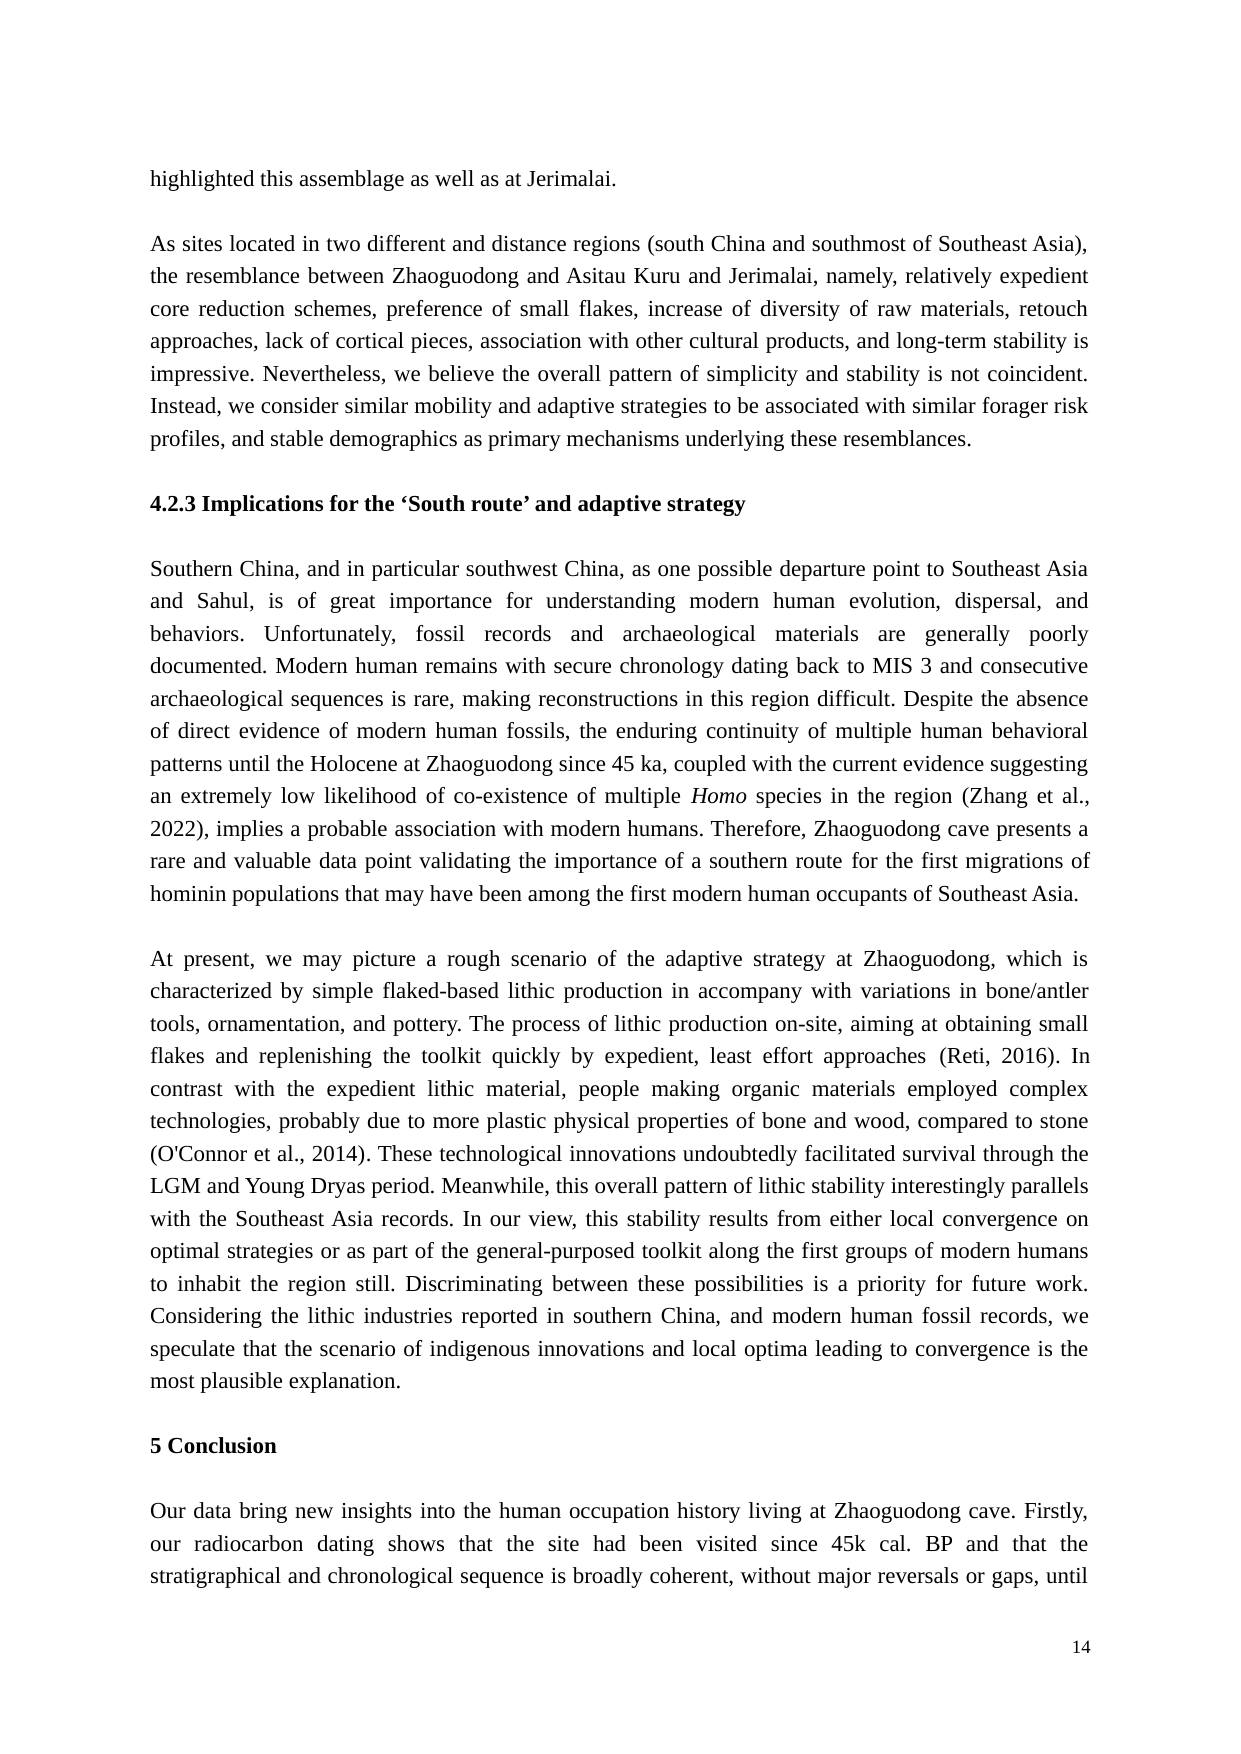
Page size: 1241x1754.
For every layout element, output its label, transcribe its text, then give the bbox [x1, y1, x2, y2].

text 4.2.3 Implications for the ‘South route’ and adaptive strategy [150, 487, 1090, 519]
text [150, 162, 1090, 194]
text At present, we may picture a rough scenario of the adaptive strategy at Zhaoguodong, which is characterized by simple flaked-based lithic production in accompany with variations in bone/antler tools, ornamentation, and pottery. The process of lithic production on-site, aiming at obtaining small flakes and replenishing the toolkit quickly by expedient, least effort approaches (Reti, 2016). In contrast with the expedient lithic material, people making organic materials employed complex technologies, probably due to more plastic physical properties of bone and wood, compared to stone (O'Connor et al., 2014). These technological innovations undoubtedly facilitated survival through the LGM and Young Dryas period. Meanwhile, this overall pattern of lithic stability interestingly parallels with the Southeast Asia records. In our view, this stability results from either local convergence on optimal strategies or as part of the general-purposed toolkit along the first groups of modern humans to inhabit the region still. Discriminating between these possibilities is a priority for future work. Considering the lithic industries reported in southern China, and modern human fossil records, we speculate that the scenario of indigenous innovations and local optima leading to convergence is the most plausible explanation. [150, 942, 1090, 1397]
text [150, 1494, 1090, 1592]
text 5 Conclusion [150, 1429, 1090, 1462]
text Southern China, and in particular southwest China, as one possible departure point to Southeast Asia and Sahul, is of great importance for understanding modern human evolution, dispersal, and behaviors. Unfortunately, fossil records and archaeological materials are generally poorly documented. Modern human remains with secure chronology dating back to MIS 3 and consecutive archaeological sequences is rare, making reconstructions in this region difficult. Despite the absence of direct evidence of modern human fossils, the enduring continuity of multiple human behavioral patterns until the Holocene at Zhaoguodong since 45 ka, coupled with the current evidence suggesting an extremely low likelihood of co-existence of multiple Homo species in the region (Zhang et al., 2022), implies a probable association with modern humans. Therefore, Zhaoguodong cave presents a rare and valuable data point validating the importance of a southern route for the first migrations of hominin populations that may have been among the first modern human occupants of Southeast Asia. [150, 552, 1090, 909]
text As sites located in two different and distance regions (south China and southmost of Southeast Asia), the resemblance between Zhaoguodong and Asitau Kuru and Jerimalai, namely, relatively expedient core reduction schemes, preference of small flakes, increase of diversity of raw materials, retouch approaches, lack of cortical pieces, association with other cultural products, and long-term stability is impressive. Nevertheless, we believe the overall pattern of simplicity and stability is not coincident. Instead, we consider similar mobility and adaptive strategies to be associated with similar forager risk profiles, and stable demographics as primary mechanisms underlying these resemblances. [150, 227, 1090, 454]
